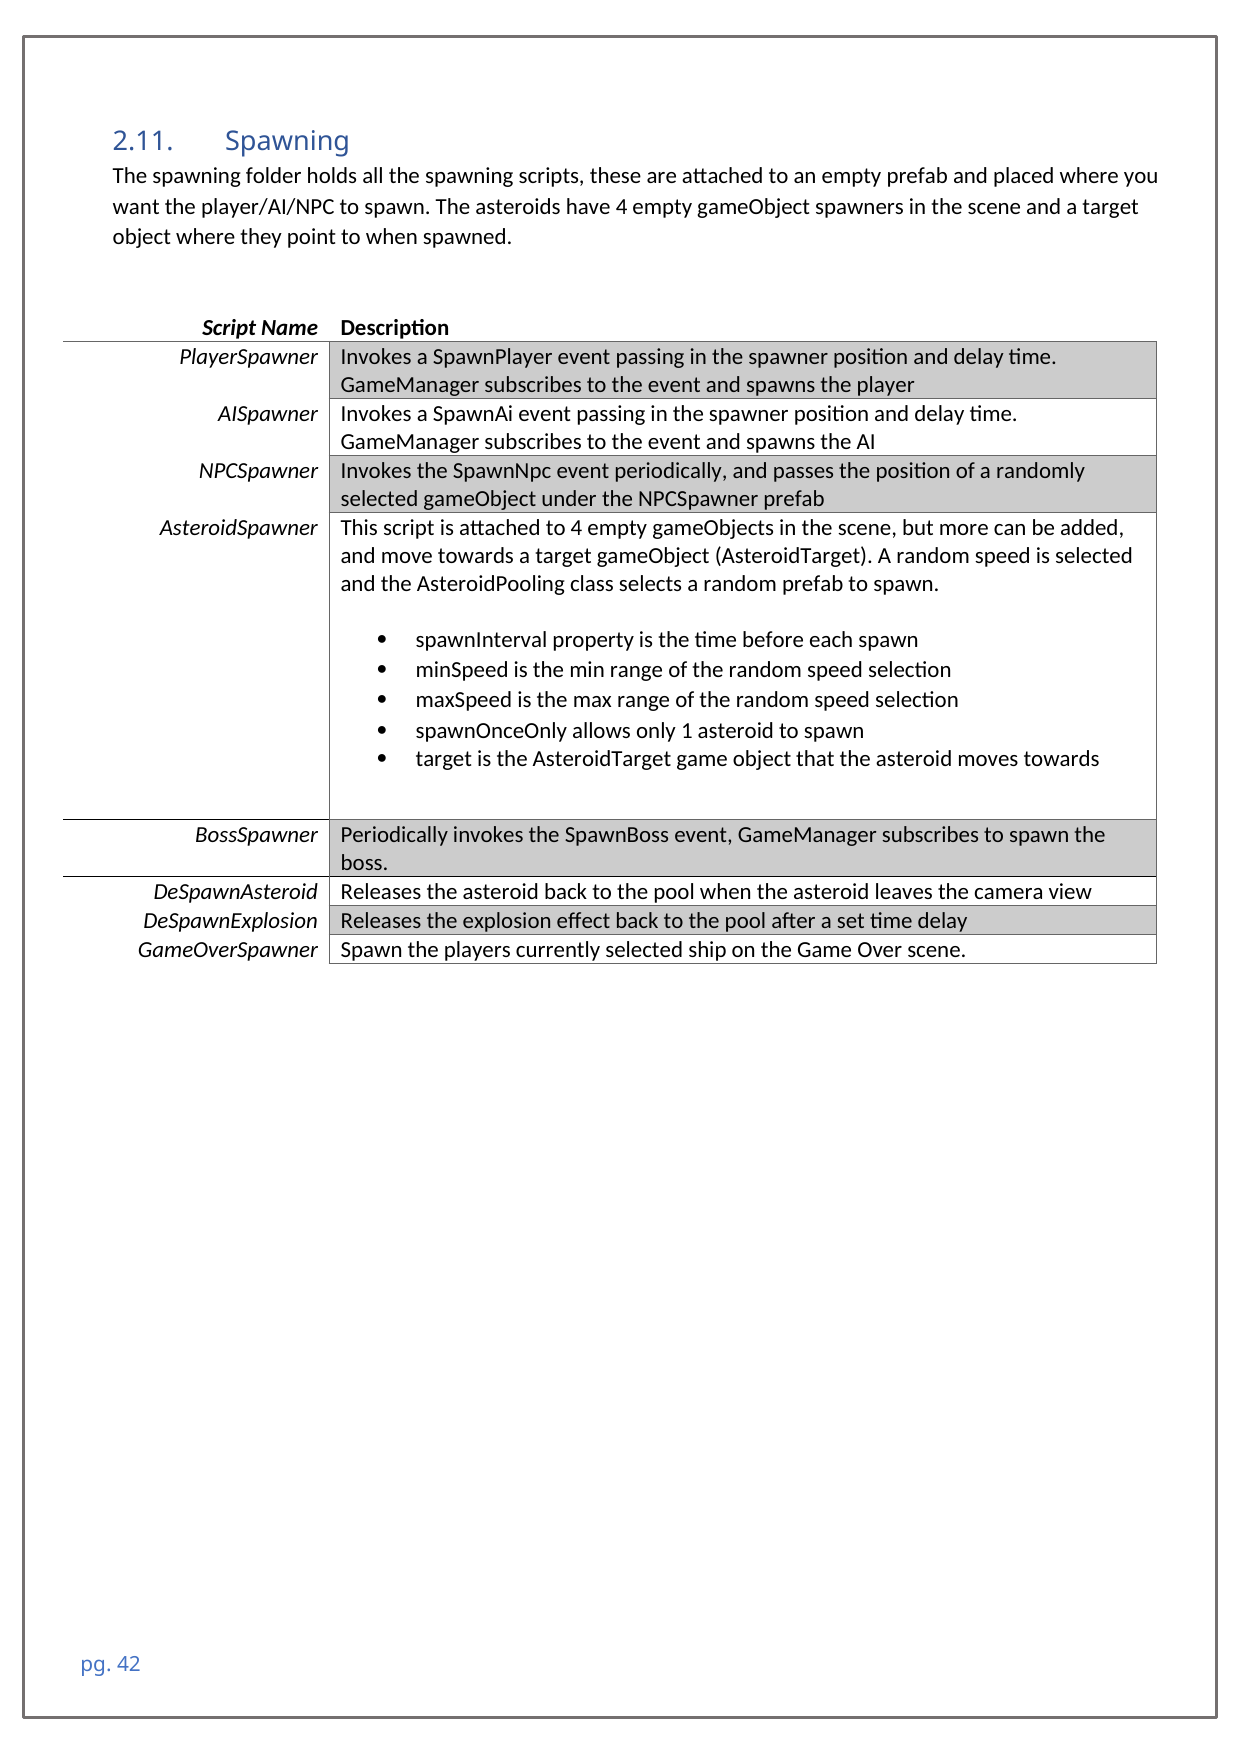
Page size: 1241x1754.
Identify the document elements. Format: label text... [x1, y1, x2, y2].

table_cell NPCSpawner [63, 455, 329, 512]
table_cell GameOverSpawner [63, 934, 329, 963]
table_cell Invokes a SpawnPlayer event passing in the spawner position and delay time. GameManager subscribes to the event and spawns the player [330, 342, 1156, 398]
table_cell PlayerSpawner [63, 342, 329, 398]
table_cell AsteroidSpawner [63, 512, 329, 819]
table_cell Periodically invokes the SpawnBoss event, GameManager subscribes to spawn the boss. [330, 820, 1156, 876]
table_cell Releases the explosion effect back to the pool after a set time delay [330, 906, 1156, 934]
subtitle Spawning [112, 122, 1165, 159]
table_header Description [329, 313, 1156, 341]
table_cell BossSpawner [63, 820, 329, 876]
table_cell Invokes the SpawnNpc event periodically, and passes the position of a randomly selected gameObject under the NPCSpawner prefab [330, 456, 1156, 512]
text The spawning folder holds all the spawning scripts, these are attached to an empty prefab and placed where you want the player/AI/NPC to spawn. The asteroids have 4 empty gameObject spawners in the scene and a target object where they point to when spawned. [112, 162, 1165, 250]
table_cell Spawn the players currently selected ship on the Game Over scene. [330, 935, 1156, 963]
table_cell DeSpawnAsteroid [63, 877, 329, 905]
table_cell Releases the asteroid back to the pool when the asteroid leaves the camera view [330, 877, 1156, 905]
table_cell DeSpawnExplosion [63, 905, 329, 934]
table_cell This script is attached to 4 empty gameObjects in the scene, but more can be added, and move towards a target gameObject (AsteroidTarget). A random speed is selected and the AsteroidPooling class selects a random prefab to spawn. spawnInterval property is the time before each spawn minSpeed is the min range of the random speed selection maxSpeed is the max range of the random speed selection spawnOnceOnly allows only 1 asteroid to spawn target is the AsteroidTarget game object that the asteroid moves towards [330, 513, 1156, 819]
table_cell AISpawner [63, 398, 329, 455]
table_header Script Name [63, 313, 329, 341]
table_cell Invokes a SpawnAi event passing in the spawner position and delay time. GameManager subscribes to the event and spawns the AI [330, 399, 1156, 455]
